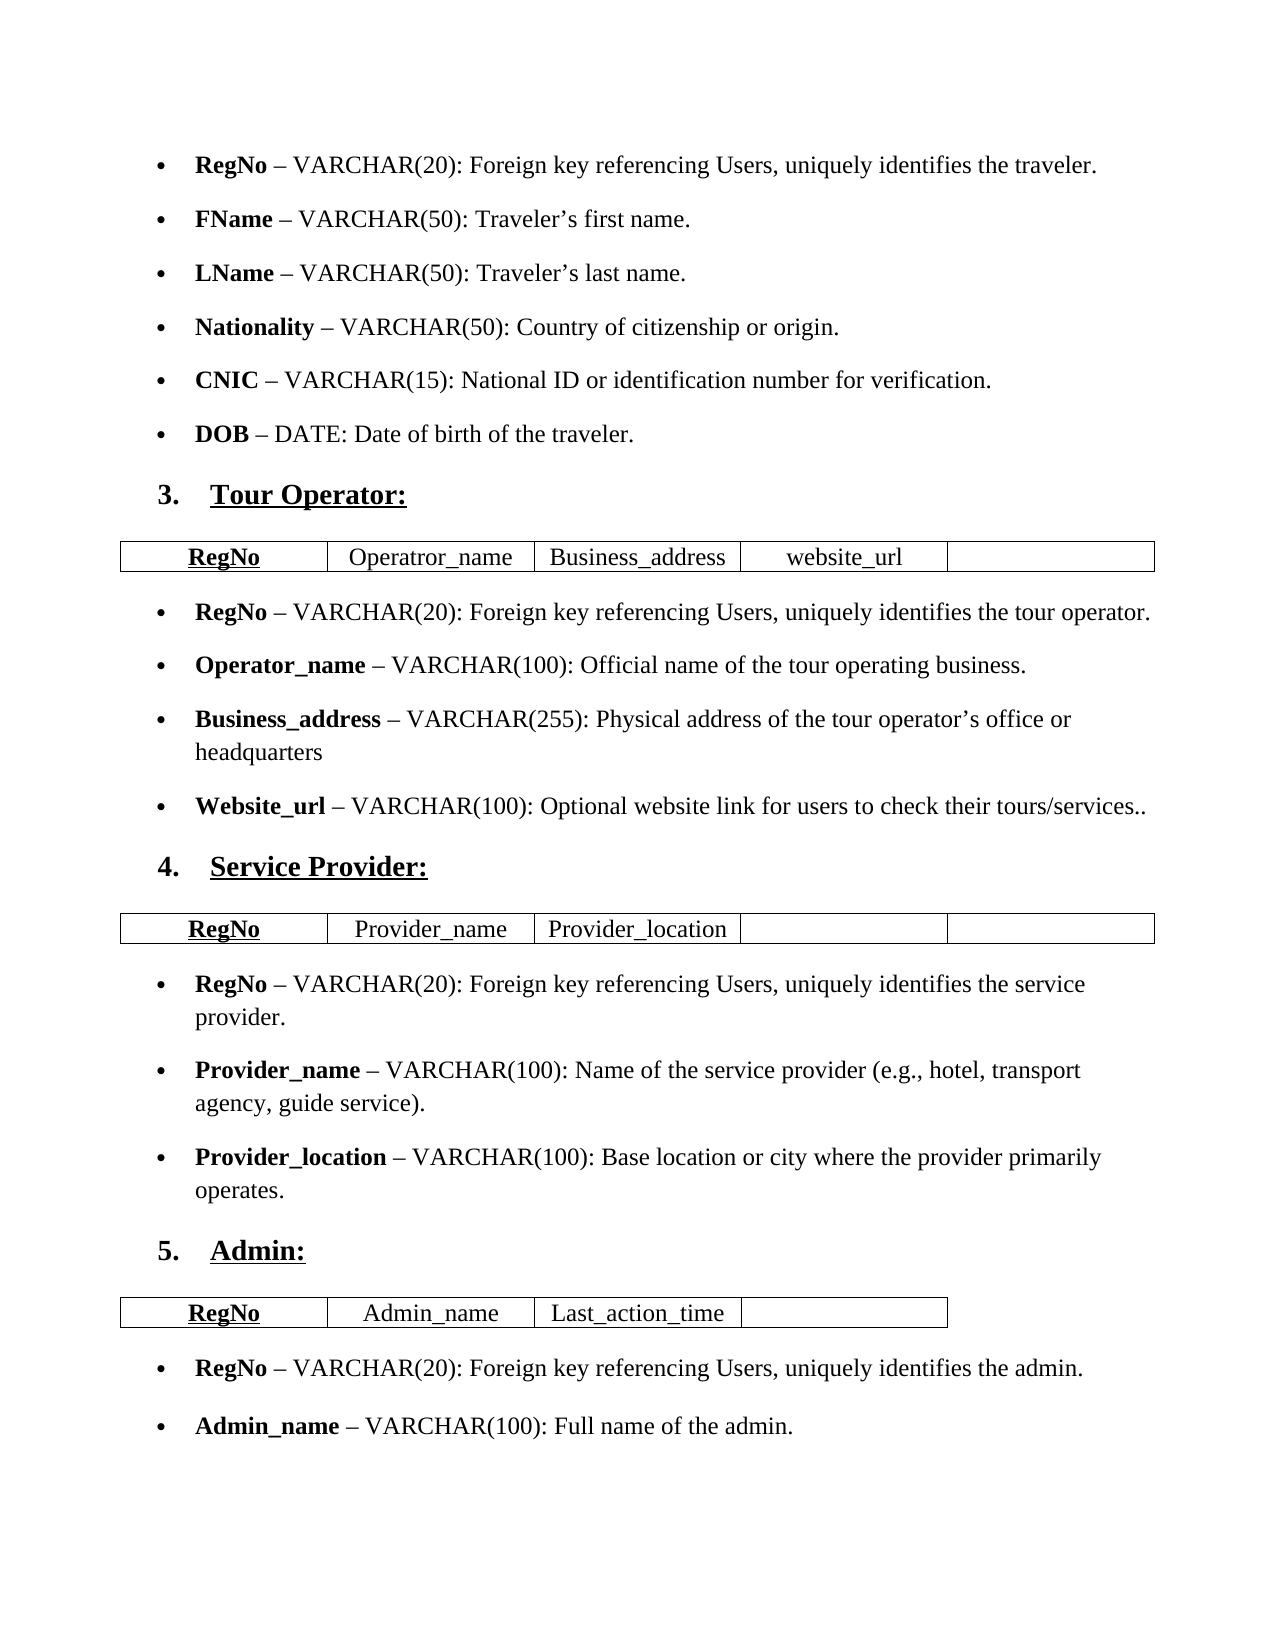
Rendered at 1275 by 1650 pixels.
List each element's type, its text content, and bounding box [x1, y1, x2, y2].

list Provider_location – VARCHAR(100): Base location or city where the provider primarily operates. [157, 1142, 1155, 1204]
subtitle Service Provider: [157, 849, 1155, 883]
list LName – VARCHAR(50): Traveler’s last name. [157, 258, 1155, 286]
list Nationality – VARCHAR(50): Country of citizenship or origin. [157, 312, 1155, 340]
table_header RegNo [121, 914, 327, 943]
list Website_url – VARCHAR(100): Optional website link for users to check their tours/services.. [157, 791, 1155, 820]
subtitle Tour Operator: [157, 477, 1155, 511]
list Operator_name – VARCHAR(100): Official name of the tour operating business. [157, 651, 1155, 679]
table_header RegNo [121, 542, 327, 571]
table_header Last_action_time [535, 1298, 741, 1327]
subtitle Admin: [157, 1233, 1155, 1267]
table_header [948, 542, 1154, 571]
table_header Provider_location [535, 914, 740, 943]
table_header [948, 914, 1154, 943]
list RegNo – VARCHAR(20): Foreign key referencing Users, uniquely identifies the traveler. [157, 150, 1155, 179]
table_header [741, 914, 947, 943]
table_header RegNo [121, 1298, 327, 1327]
table_header [742, 1298, 947, 1327]
list RegNo – VARCHAR(20): Foreign key referencing Users, uniquely identifies the tour operator. [157, 597, 1155, 625]
list Provider_name – VARCHAR(100): Name of the service provider (e.g., hotel, transport agency, guide service). [157, 1056, 1155, 1117]
list RegNo – VARCHAR(20): Foreign key referencing Users, uniquely identifies the admin. [157, 1353, 1155, 1382]
table_header website_url [741, 542, 947, 571]
list Business_address – VARCHAR(255): Physical address of the tour operator’s office or headquarters [157, 704, 1155, 766]
table_header Operatror_name [328, 542, 534, 571]
list DOB – DATE: Date of birth of the traveler. [157, 419, 1155, 448]
list CNIC – VARCHAR(15): National ID or identification number for verification. [157, 365, 1155, 394]
table_header Provider_name [328, 914, 534, 943]
list RegNo – VARCHAR(20): Foreign key referencing Users, uniquely identifies the service provider. [157, 969, 1155, 1030]
list FName – VARCHAR(50): Traveler’s first name. [157, 204, 1155, 233]
table_header Business_address [535, 542, 740, 571]
table_header Admin_name [328, 1298, 534, 1327]
list Admin_name – VARCHAR(100): Full name of the admin. [157, 1411, 1155, 1439]
